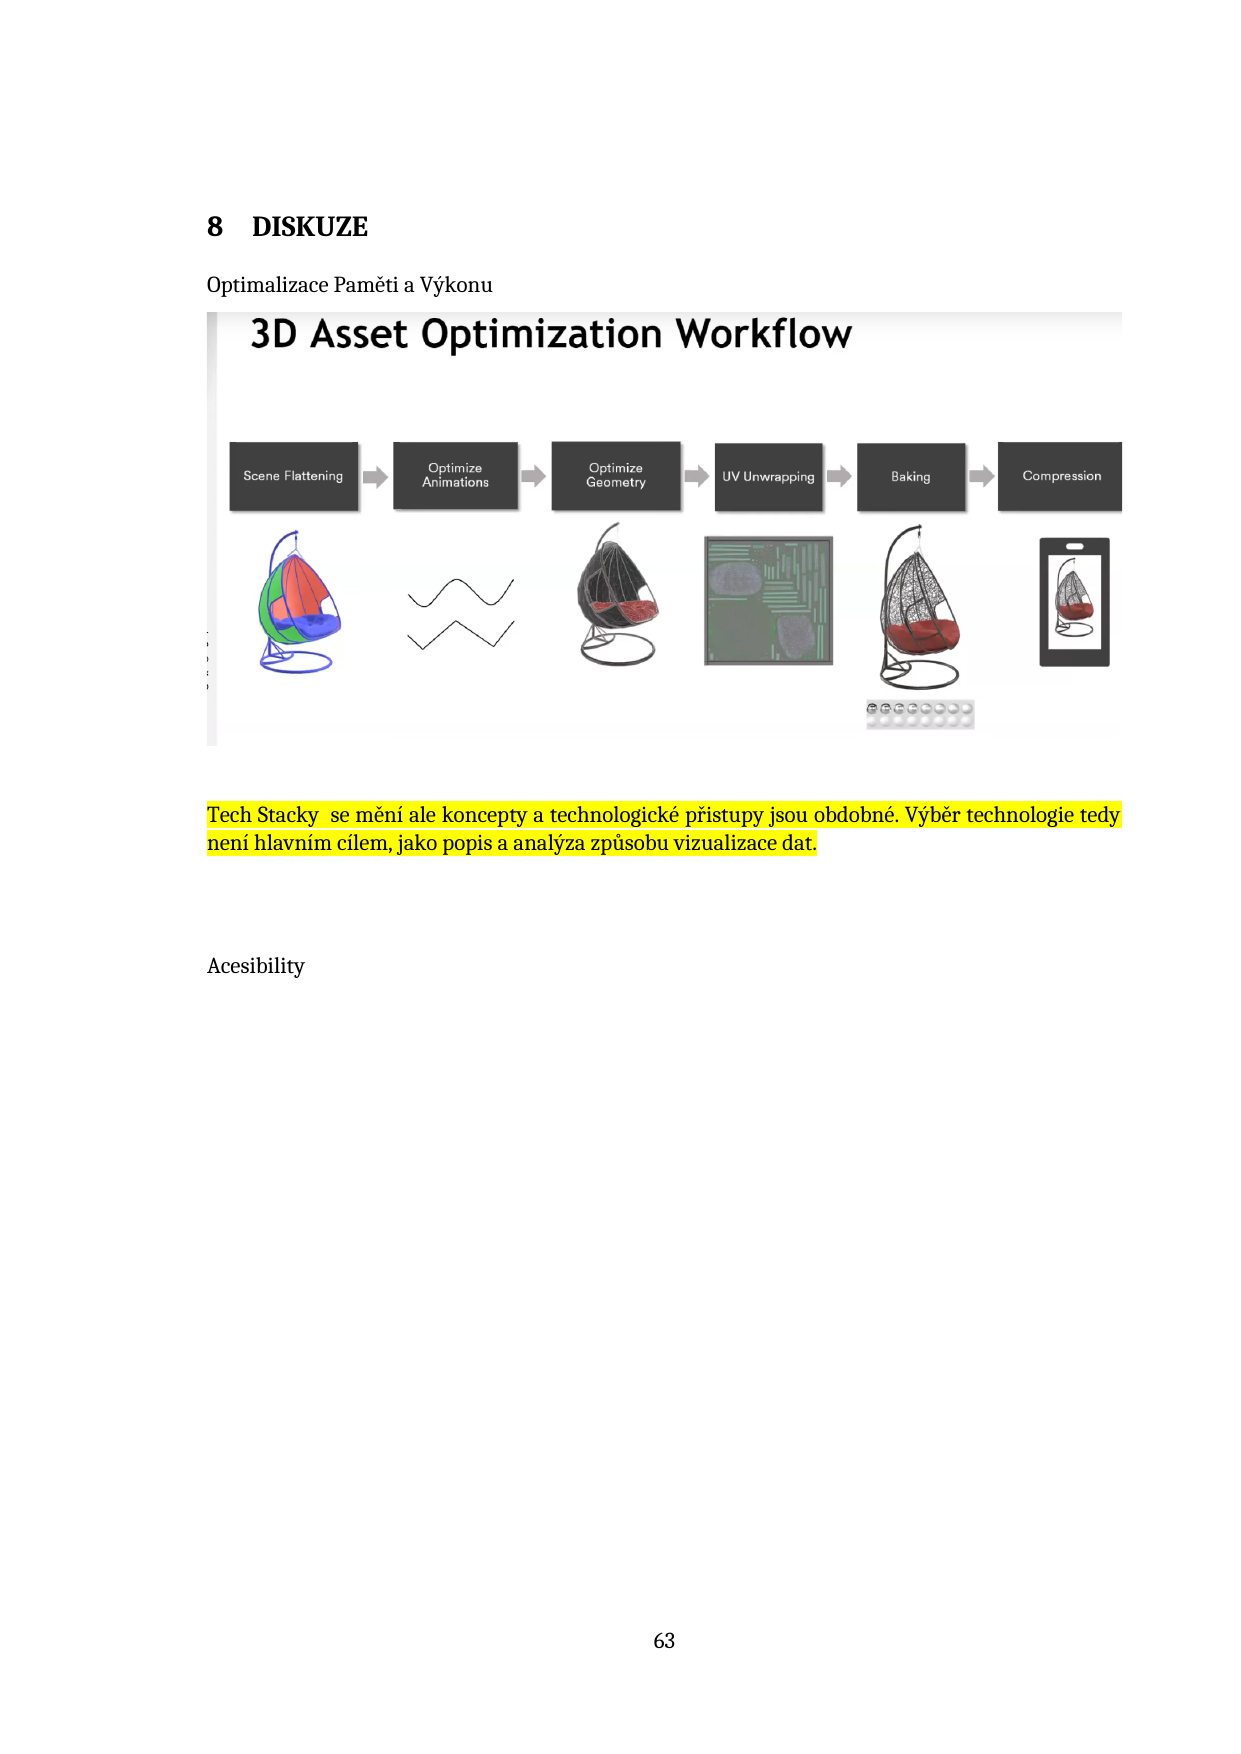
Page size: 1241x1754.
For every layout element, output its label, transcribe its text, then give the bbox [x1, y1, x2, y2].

subtitle DISKUZE [207, 211, 1122, 244]
text Optimalizace Paměti a Výkonu [207, 272, 1122, 298]
text Acesibility [207, 953, 1122, 979]
picture [206, 312, 1123, 746]
text Tech Stacky se mění ale koncepty a technologické přistupy jsou obdobné. Výběr technologie tedy není hlavním cílem, jako popis a analýza způsobu vizualizace dat. [207, 828, 1122, 856]
